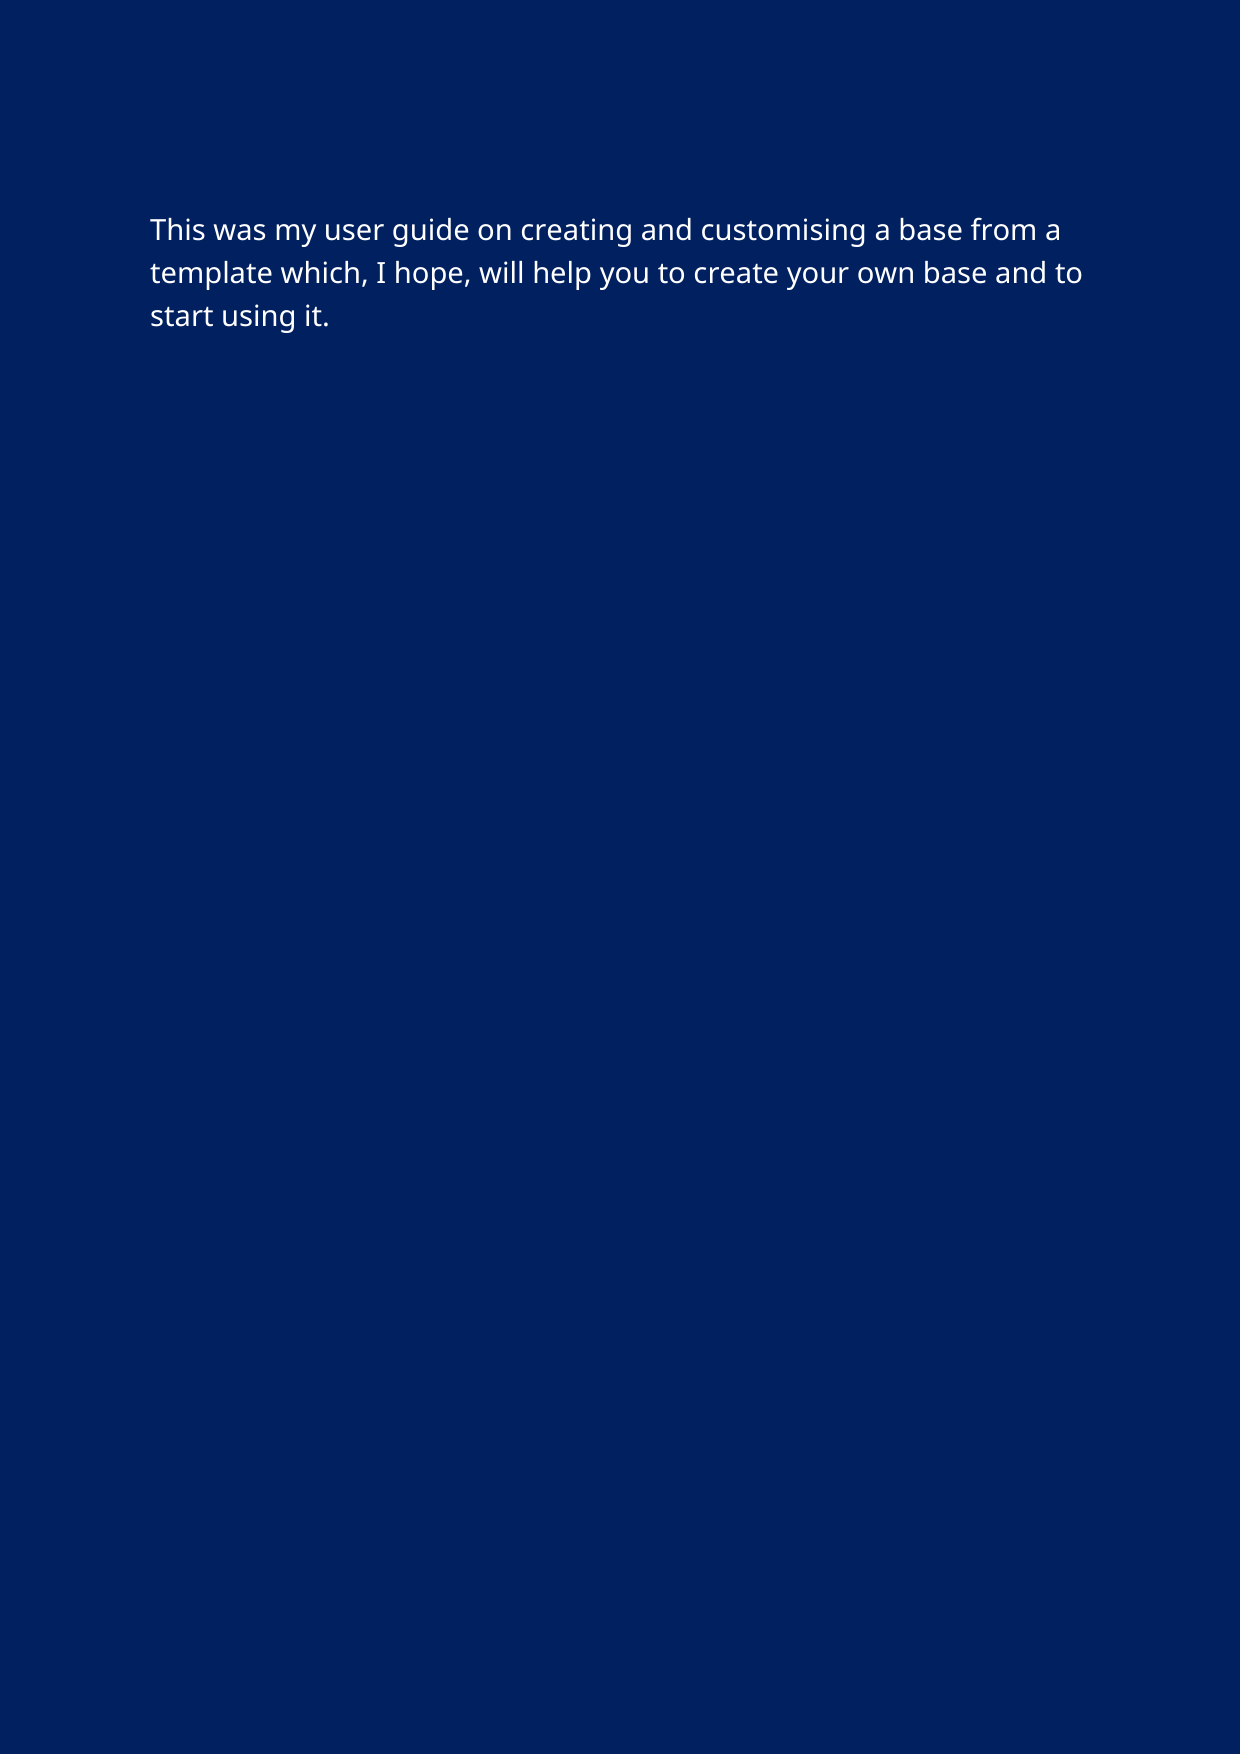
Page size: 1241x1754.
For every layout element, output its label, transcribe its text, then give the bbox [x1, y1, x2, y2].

text This was my user guide on creating and customising a base from a template which, I hope, will help you to create your own base and to start using it. [150, 209, 1090, 335]
